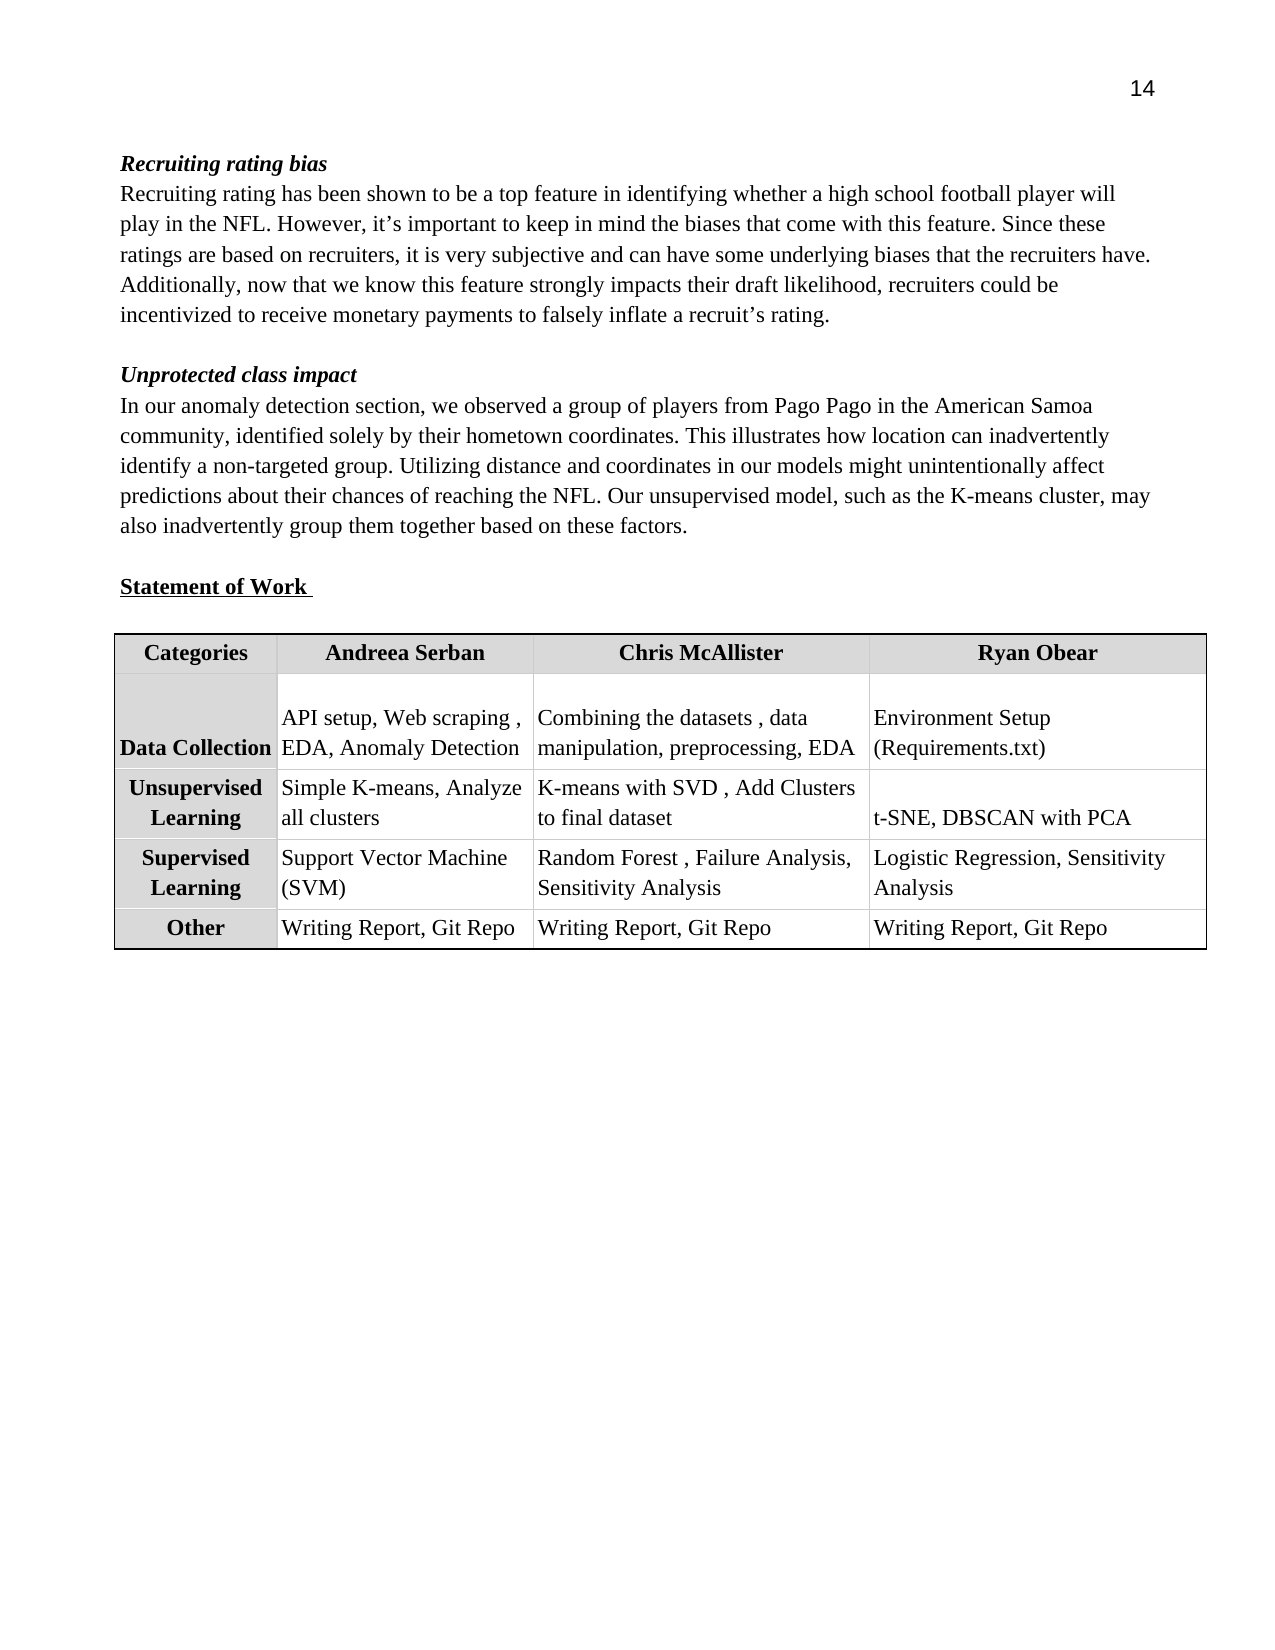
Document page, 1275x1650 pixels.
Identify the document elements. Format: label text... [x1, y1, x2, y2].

table_cell Data Collection [115, 674, 276, 768]
table_cell K-means with SVD , Add Clusters to final dataset [534, 770, 869, 838]
table_cell Writing Report, Git Repo [278, 910, 533, 948]
table_cell Random Forest , Failure Analysis, Sensitivity Analysis [534, 840, 869, 908]
table_cell Writing Report, Git Repo [534, 910, 869, 948]
table_cell Unsupervised Learning [115, 770, 276, 838]
table_cell Writing Report, Git Repo [870, 910, 1206, 948]
text Statement of Work [120, 573, 1155, 599]
text In our anomaly detection section, we observed a group of players from Pago Pago in the American Samoa community, identified solely by their hometown coordinates. This illustrates how location can inadvertently identify a non-targeted group. Utilizing distance and coordinates in our models might unintentionally affect predictions about their chances of reaching the NFL. Our unsupervised model, such as the K-means cluster, may also inadvertently group them together based on these factors. [120, 392, 1155, 539]
table_header Categories [115, 635, 276, 673]
table_cell Simple K-means, Analyze all clusters [278, 770, 533, 838]
table_cell Supervised Learning [115, 840, 276, 908]
table_cell Combining the datasets , data manipulation, preprocessing, EDA [534, 674, 869, 768]
text Recruiting rating bias [120, 150, 1155, 176]
table_cell Logistic Regression, Sensitivity Analysis [870, 840, 1206, 908]
table_cell API setup, Web scraping , EDA, Anomaly Detection [278, 674, 533, 768]
table_cell Environment Setup (Requirements.txt) [870, 674, 1206, 768]
table_cell Support Vector Machine (SVM) [278, 840, 533, 908]
text Recruiting rating has been shown to be a top feature in identifying whether a high school football player will play in the NFL. However, it’s important to keep in mind the biases that come with this feature. Since these ratings are based on recruiters, it is very subjective and can have some underlying biases that the recruiters have. Additionally, now that we know this feature strongly impacts their draft likelihood, recruiters could be incentivized to receive monetary payments to falsely inflate a recruit’s rating. [120, 180, 1155, 327]
table_header Andreea Serban [278, 635, 533, 673]
table_header Ryan Obear [870, 635, 1206, 673]
table_header Chris McAllister [534, 635, 869, 673]
table_cell Other [115, 910, 276, 948]
table_cell t-SNE, DBSCAN with PCA [870, 770, 1206, 838]
text Unprotected class impact [120, 361, 1155, 388]
